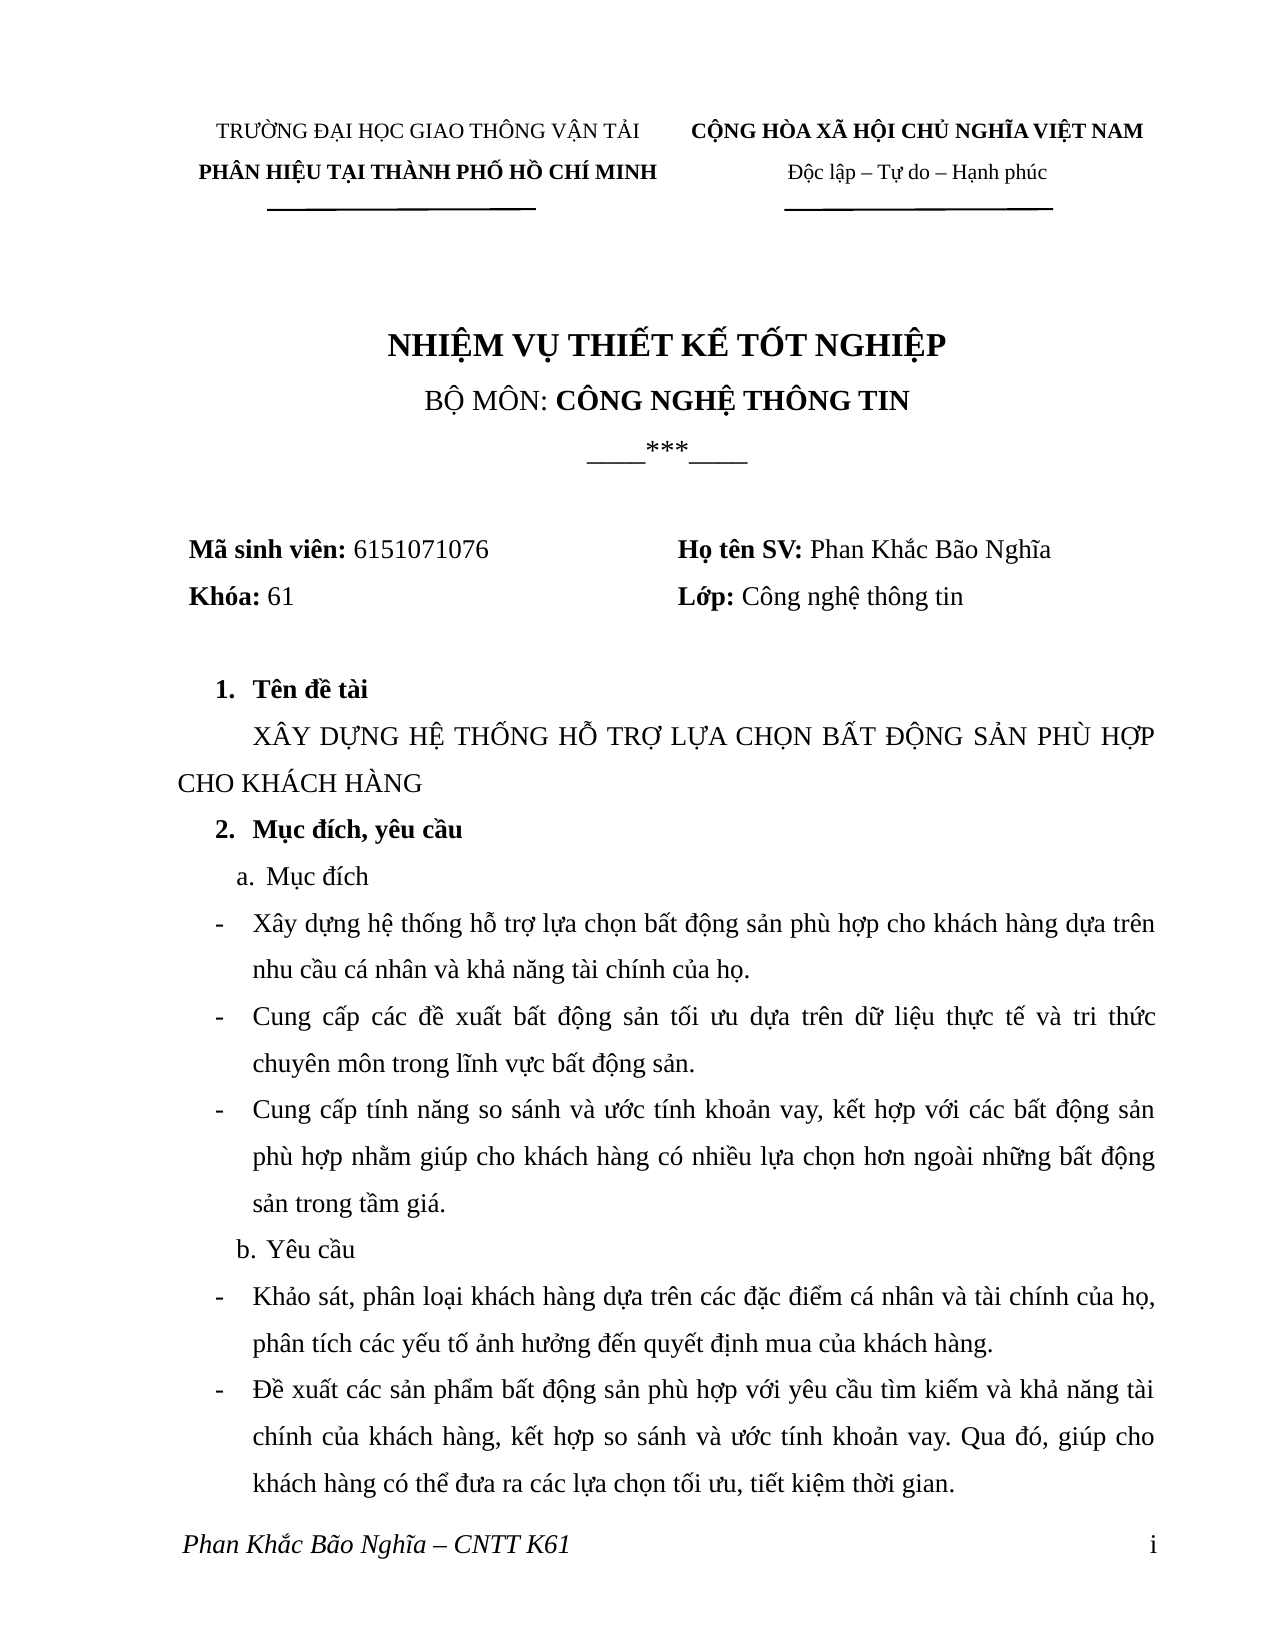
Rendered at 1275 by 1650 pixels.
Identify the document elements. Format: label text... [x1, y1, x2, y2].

table_header CỘNG HÒA XÃ HỘI CHỦ NGHĨA VIỆT NAM [679, 118, 1156, 159]
text BỘ MÔN: CÔNG NGHỆ THÔNG TIN [177, 383, 1157, 416]
table_header Mã sinh viên: 6151071076 [177, 534, 666, 580]
table_cell Độc lập – Tự do – Hạnh phúc [679, 159, 1156, 199]
table_header TRƯỜNG ĐẠI HỌC GIAO THÔNG VẬN TẢI [177, 118, 679, 159]
list Tên đề tài [215, 674, 1157, 705]
list Đề xuất các sản phẩm bất động sản phù hợp với yêu cầu tìm kiếm và khả năng tài chính của khách hàng, kết hợp so sánh và ước tính khoản vay. Qua đó, giúp cho khách hàng có thể đưa ra các lựa chọn tối ưu, tiết kiệm thời gian. [215, 1374, 1157, 1498]
table_header Họ tên SV: Phan Khắc Bão Nghĩa [666, 534, 1156, 580]
subtitle NHIỆM VỤ THIẾT KẾ TỐT NGHIỆP [177, 325, 1157, 363]
list Cung cấp tính năng so sánh và ước tính khoản vay, kết hợp với các bất động sản phù hợp nhằm giúp cho khách hàng có nhiều lựa chọn hơn ngoài những bất động sản trong tầm giá. [215, 1094, 1157, 1218]
text ____***____ [177, 433, 1157, 467]
list Cung cấp các đề xuất bất động sản tối ưu dựa trên dữ liệu thực tế và tri thức chuyên môn trong lĩnh vực bất động sản. [215, 1000, 1157, 1078]
list Xây dựng hệ thống hỗ trợ lựa chọn bất động sản phù hợp cho khách hàng dựa trên nhu cầu cá nhân và khả năng tài chính của họ. [215, 907, 1157, 985]
list Yêu cầu [236, 1234, 1157, 1265]
table_cell PHÂN HIỆU TẠI THÀNH PHỐ HỒ CHÍ MINH [177, 159, 679, 199]
table_cell Khóa: 61 [177, 580, 666, 627]
table_cell Lớp: Công nghệ thông tin [666, 580, 1156, 627]
list Mục đích, yêu cầu [215, 814, 1157, 845]
text XÂY DỰNG HỆ THỐNG HỖ TRỢ LỰA CHỌN BẤT ĐỘNG SẢN PHÙ HỢP CHO KHÁCH HÀNG [177, 720, 1157, 798]
list Khảo sát, phân loại khách hàng dựa trên các đặc điểm cá nhân và tài chính của họ, phân tích các yếu tố ảnh hưởng đến quyết định mua của khách hàng. [215, 1280, 1157, 1358]
list Mục đích [236, 860, 1157, 891]
